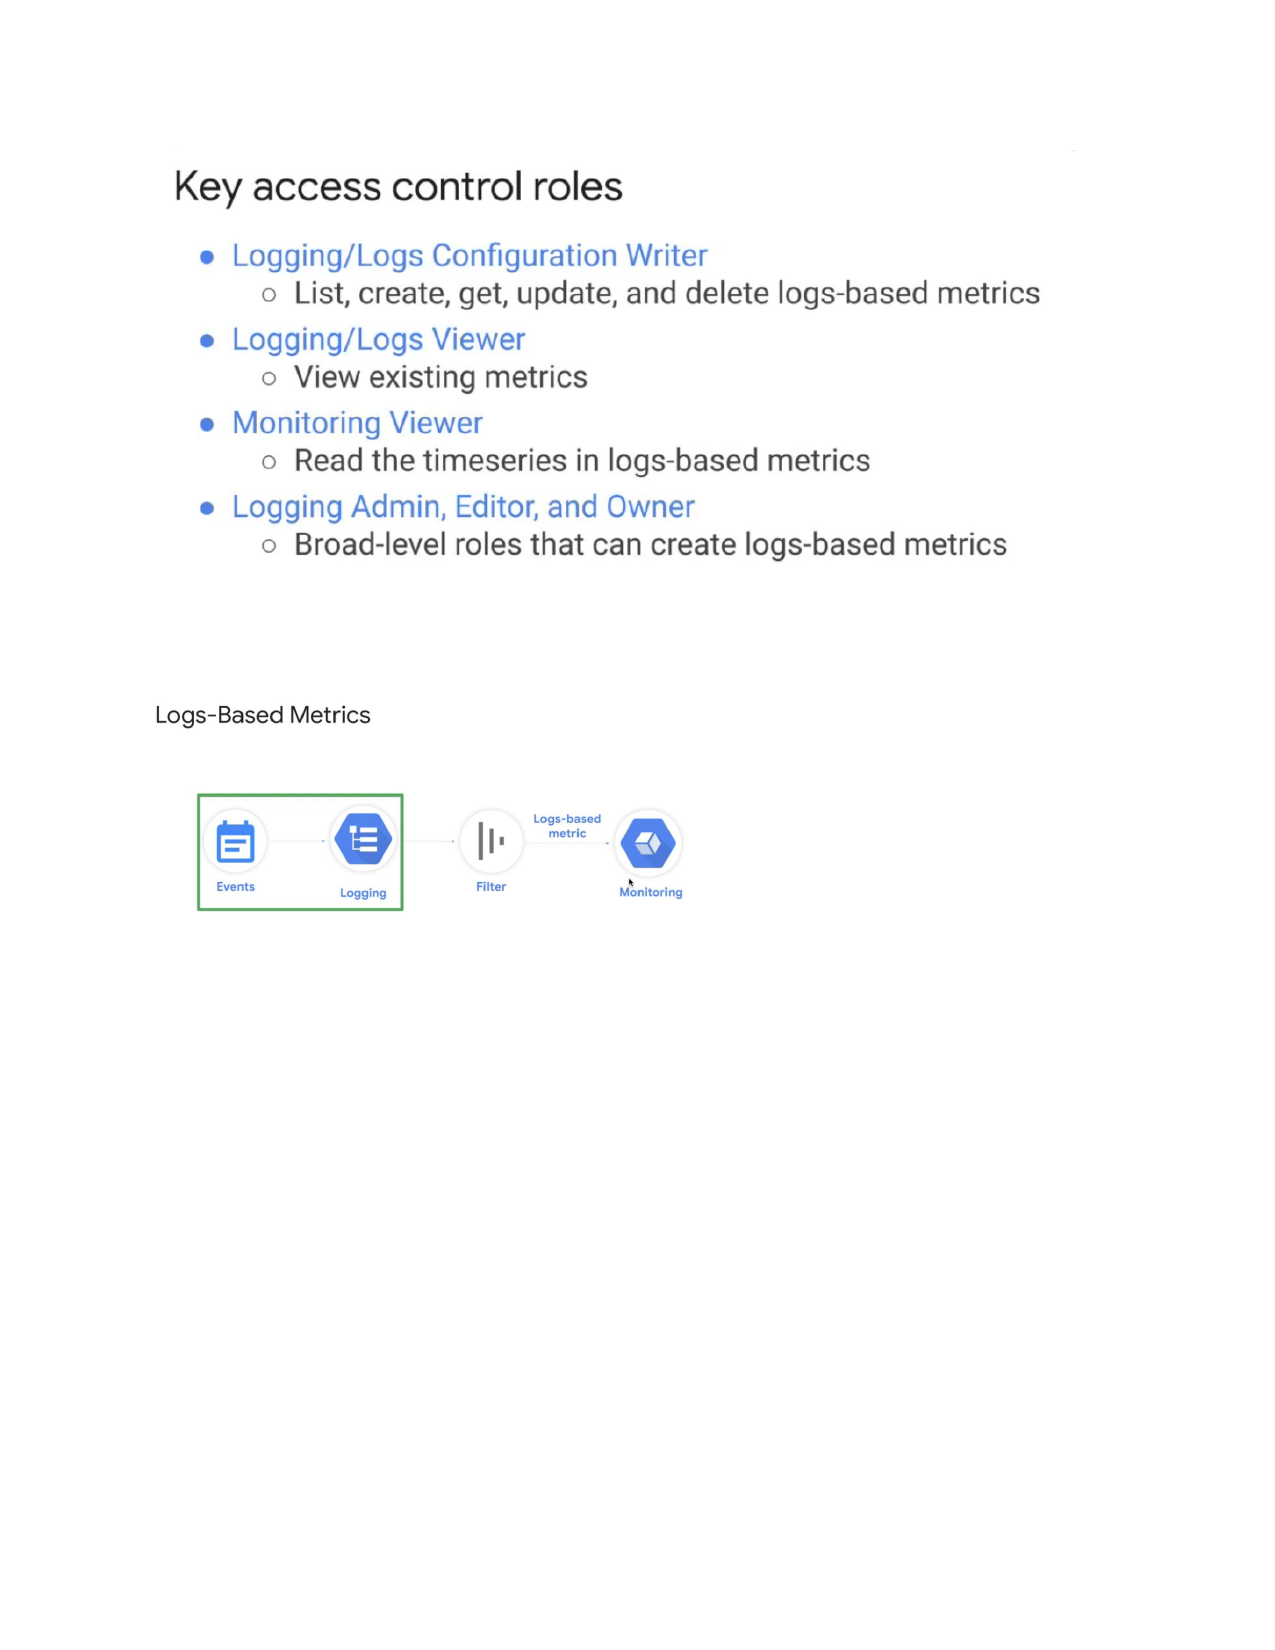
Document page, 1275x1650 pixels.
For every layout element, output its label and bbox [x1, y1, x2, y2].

picture [150, 697, 704, 927]
picture [150, 150, 1125, 585]
